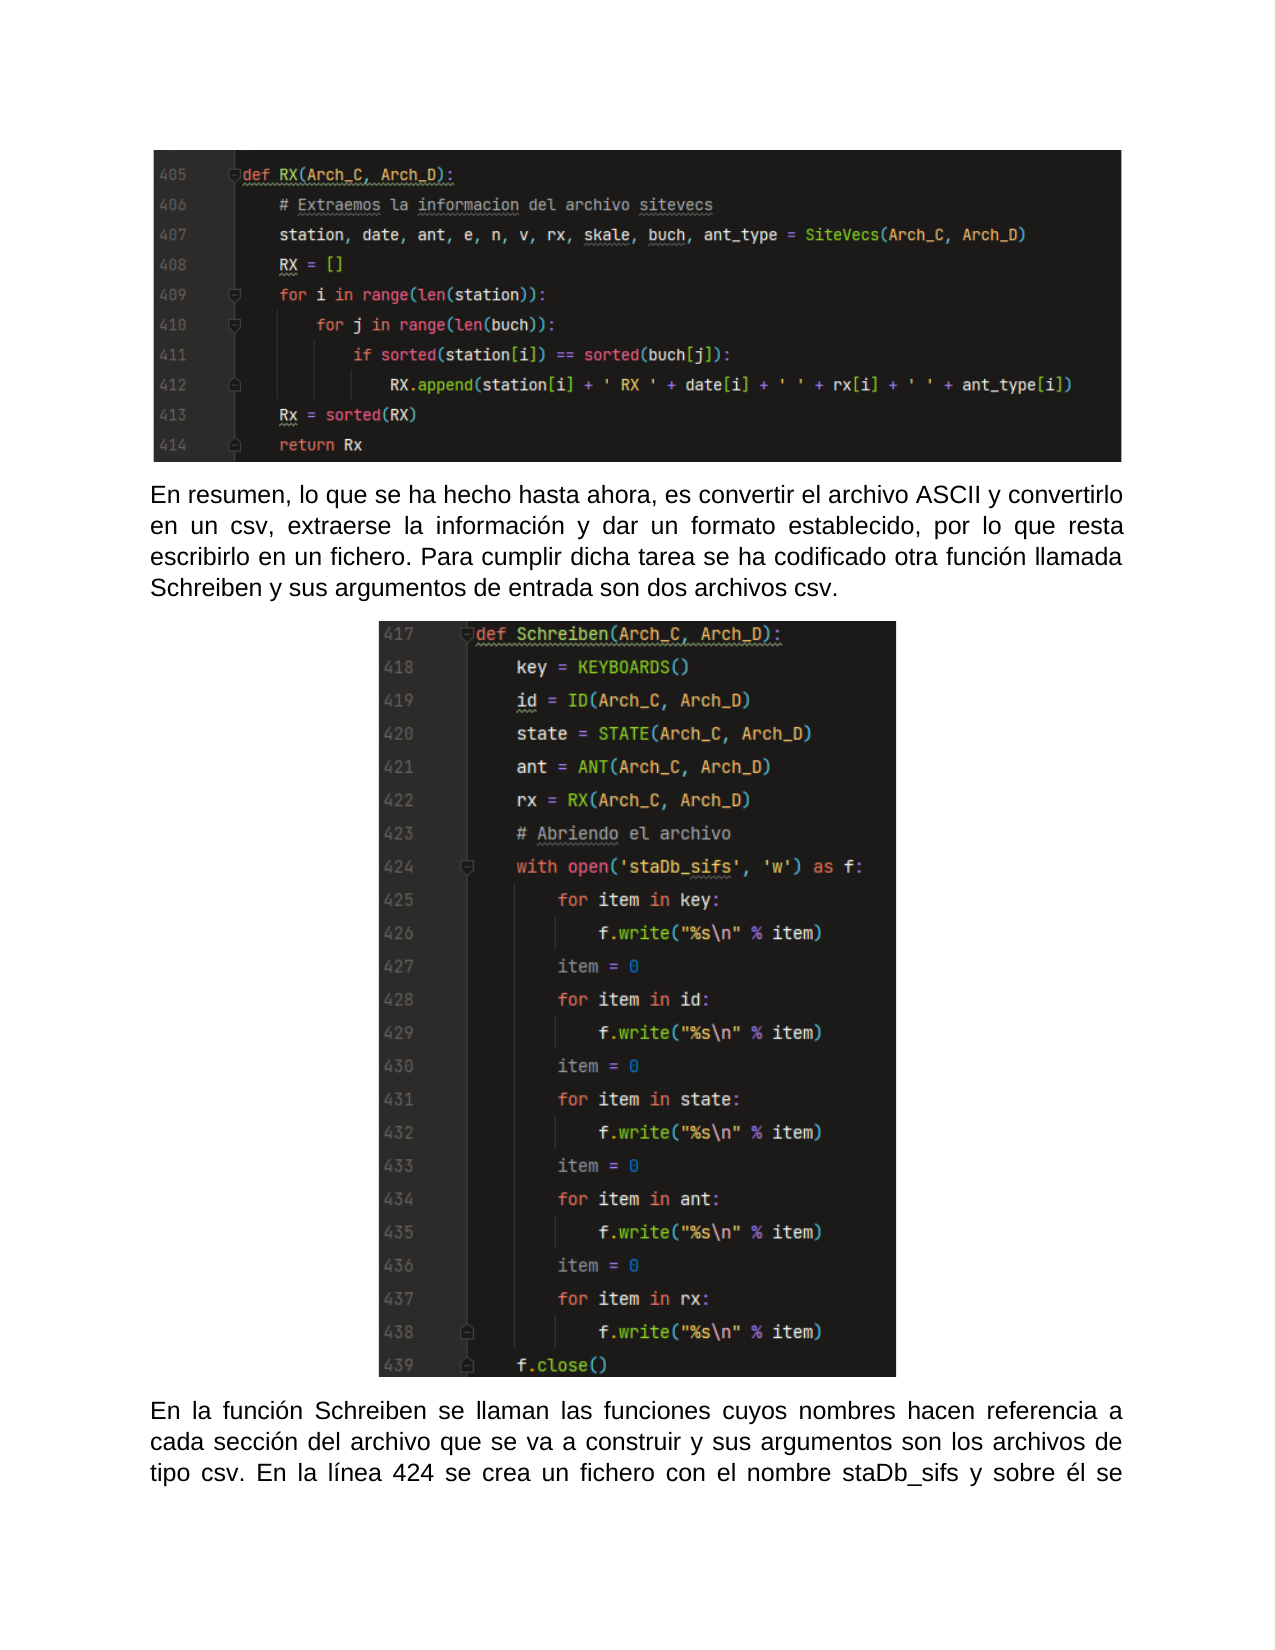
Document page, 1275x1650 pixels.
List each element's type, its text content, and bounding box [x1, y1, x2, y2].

picture [153, 150, 1122, 462]
picture [378, 621, 897, 1377]
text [150, 1396, 1125, 1487]
text En resumen, lo que se ha hecho hasta ahora, es convertir el archivo ASCII y convertirlo en un csv, extraerse la información y dar un formato establecido, por lo que resta escribirlo en un fichero. Para cumplir dicha tarea se ha codificado otra función llamada Schreiben y sus argumentos de entrada son dos archivos csv. [150, 480, 1125, 602]
